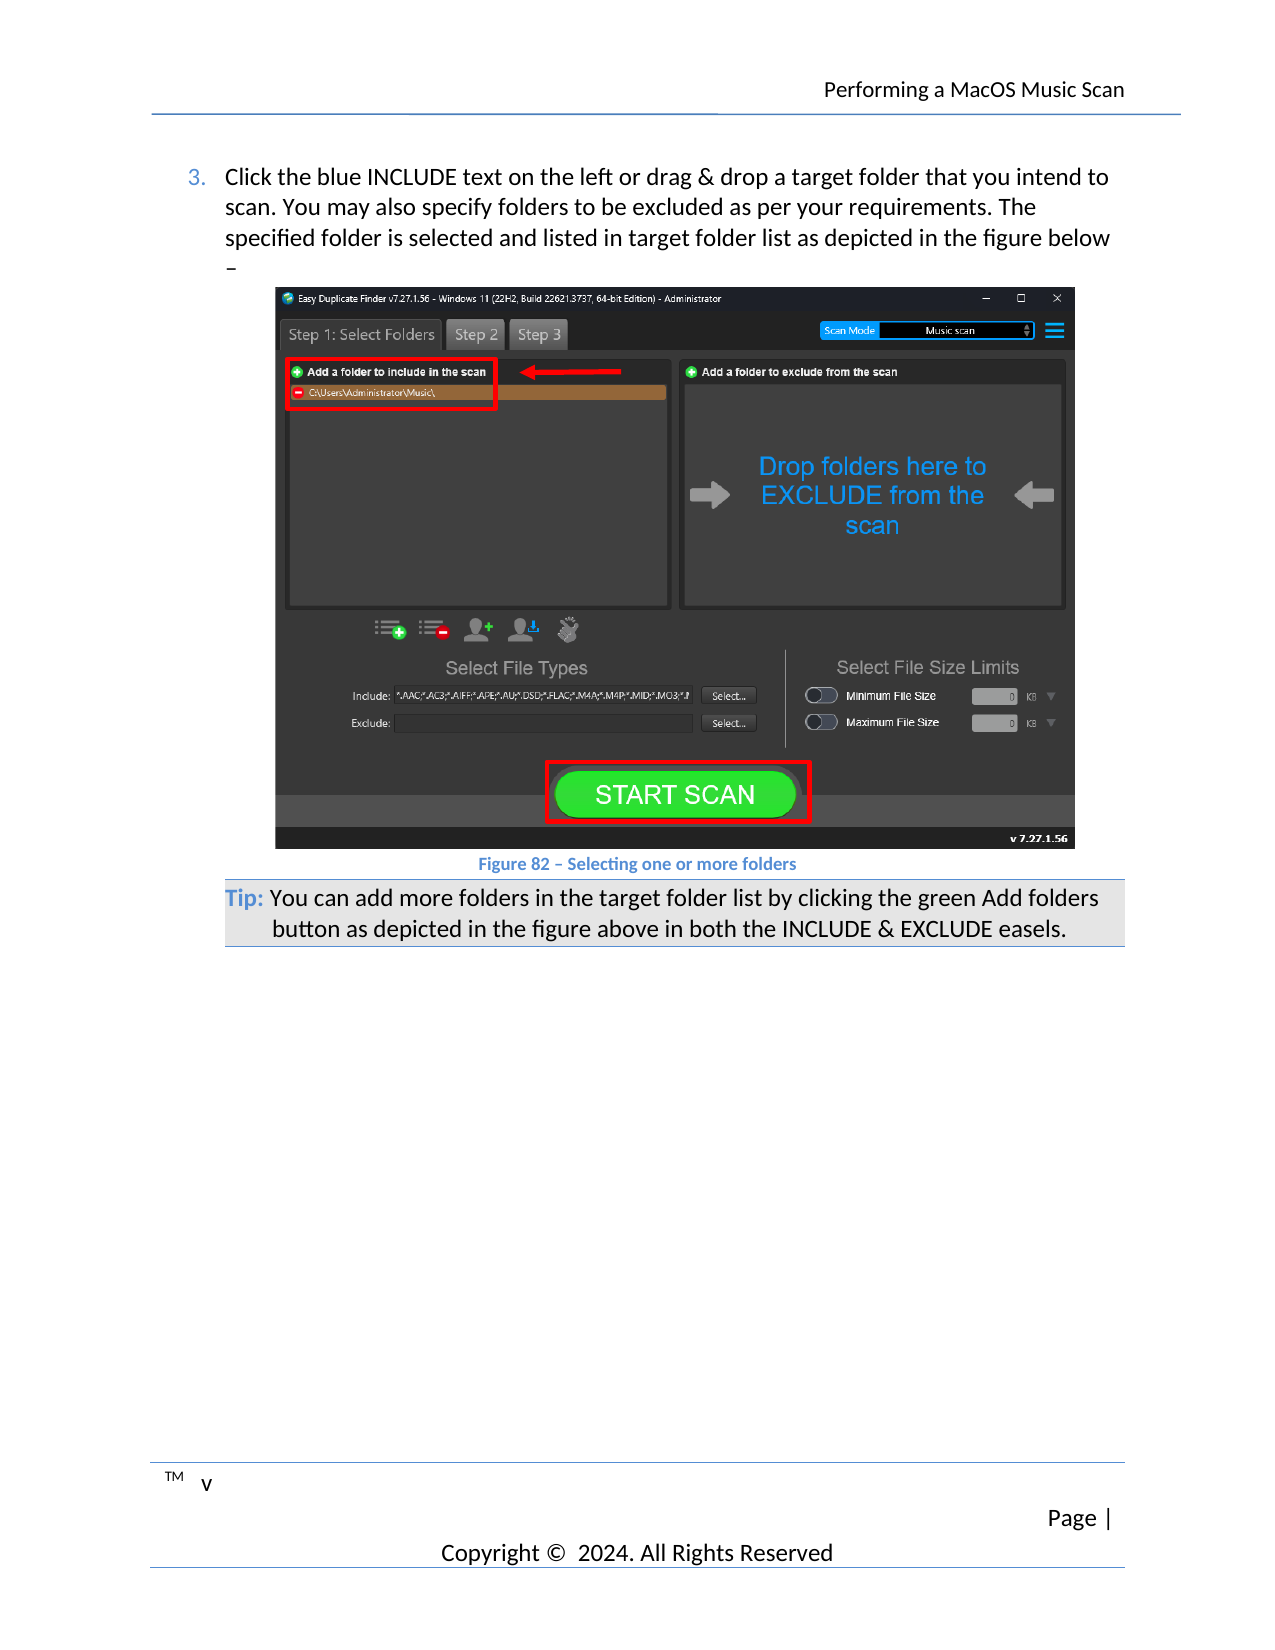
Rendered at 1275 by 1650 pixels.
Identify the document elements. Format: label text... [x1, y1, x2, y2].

text Tip: You can add more folders in the target folder list by clicking the green Add folders button as depicted in the figure above in both the INCLUDE & EXCLUDE easels. [225, 880, 1125, 946]
list Click the blue INCLUDE text on the left or drag & drop a target folder that you intend to scan. You may also specify folders to be excluded as per your requirements. The specified folder is selected and listed in target folder list as depicted in the figure below – [187, 161, 1125, 283]
picture [275, 287, 1075, 849]
